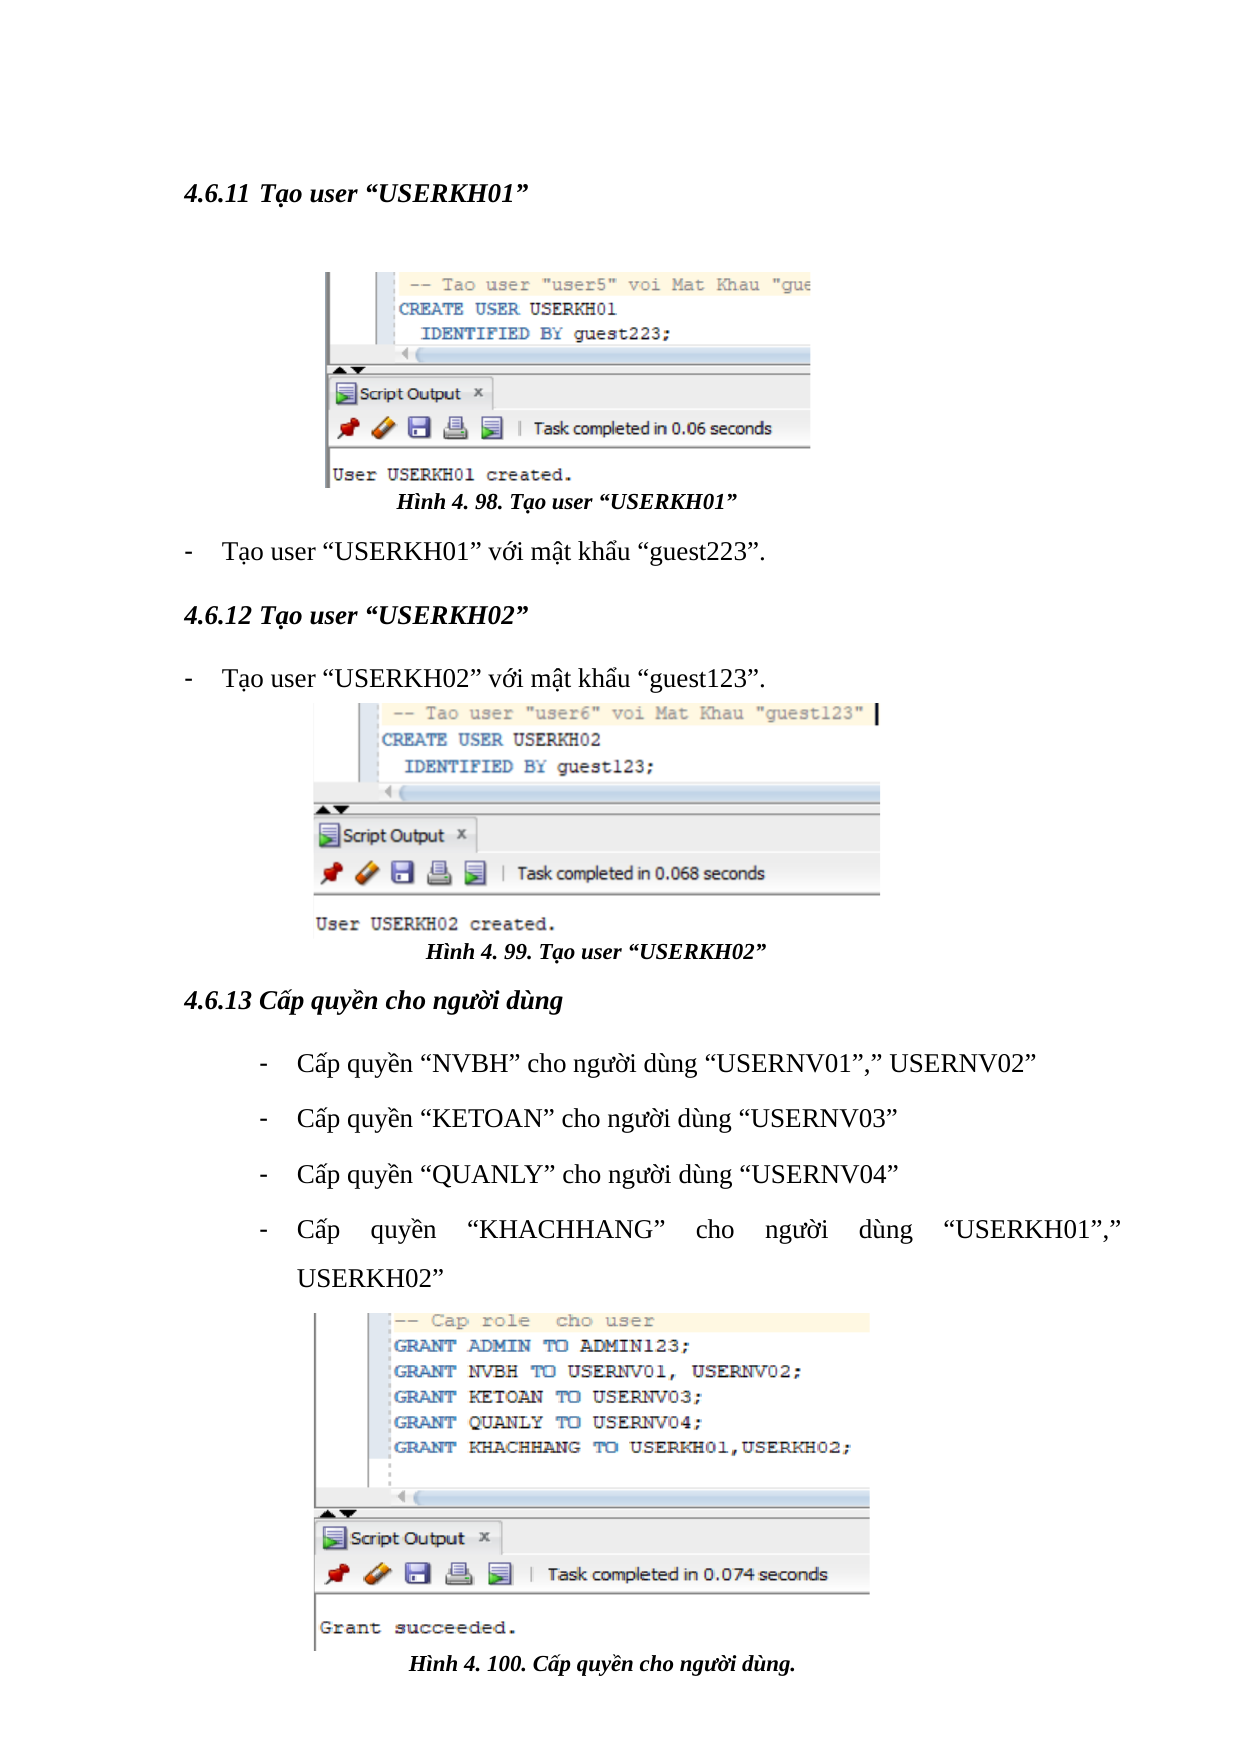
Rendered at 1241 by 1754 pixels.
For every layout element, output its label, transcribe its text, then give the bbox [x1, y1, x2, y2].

list Tạo user “USERKH02” với mật khẩu “guest123”. [184, 658, 1122, 695]
list Cấp quyền “NVBH” cho người dùng “USERNV01”,” USERNV02” [259, 1044, 1122, 1081]
subtitle Tạo user “USERKH02” [184, 599, 1122, 630]
picture [313, 1313, 870, 1651]
subtitle Tạo user “USERKH01” [184, 177, 1122, 208]
list Cấp quyền “KETOAN” cho người dùng “USERNV03” [259, 1099, 1122, 1136]
picture [313, 703, 881, 938]
list Cấp quyền “QUANLY” cho người dùng “USERNV04” [259, 1154, 1122, 1191]
picture [325, 272, 811, 488]
list Cấp quyền “KHACHHANG” cho người dùng “USERKH01”,” USERKH02” [259, 1209, 1122, 1293]
